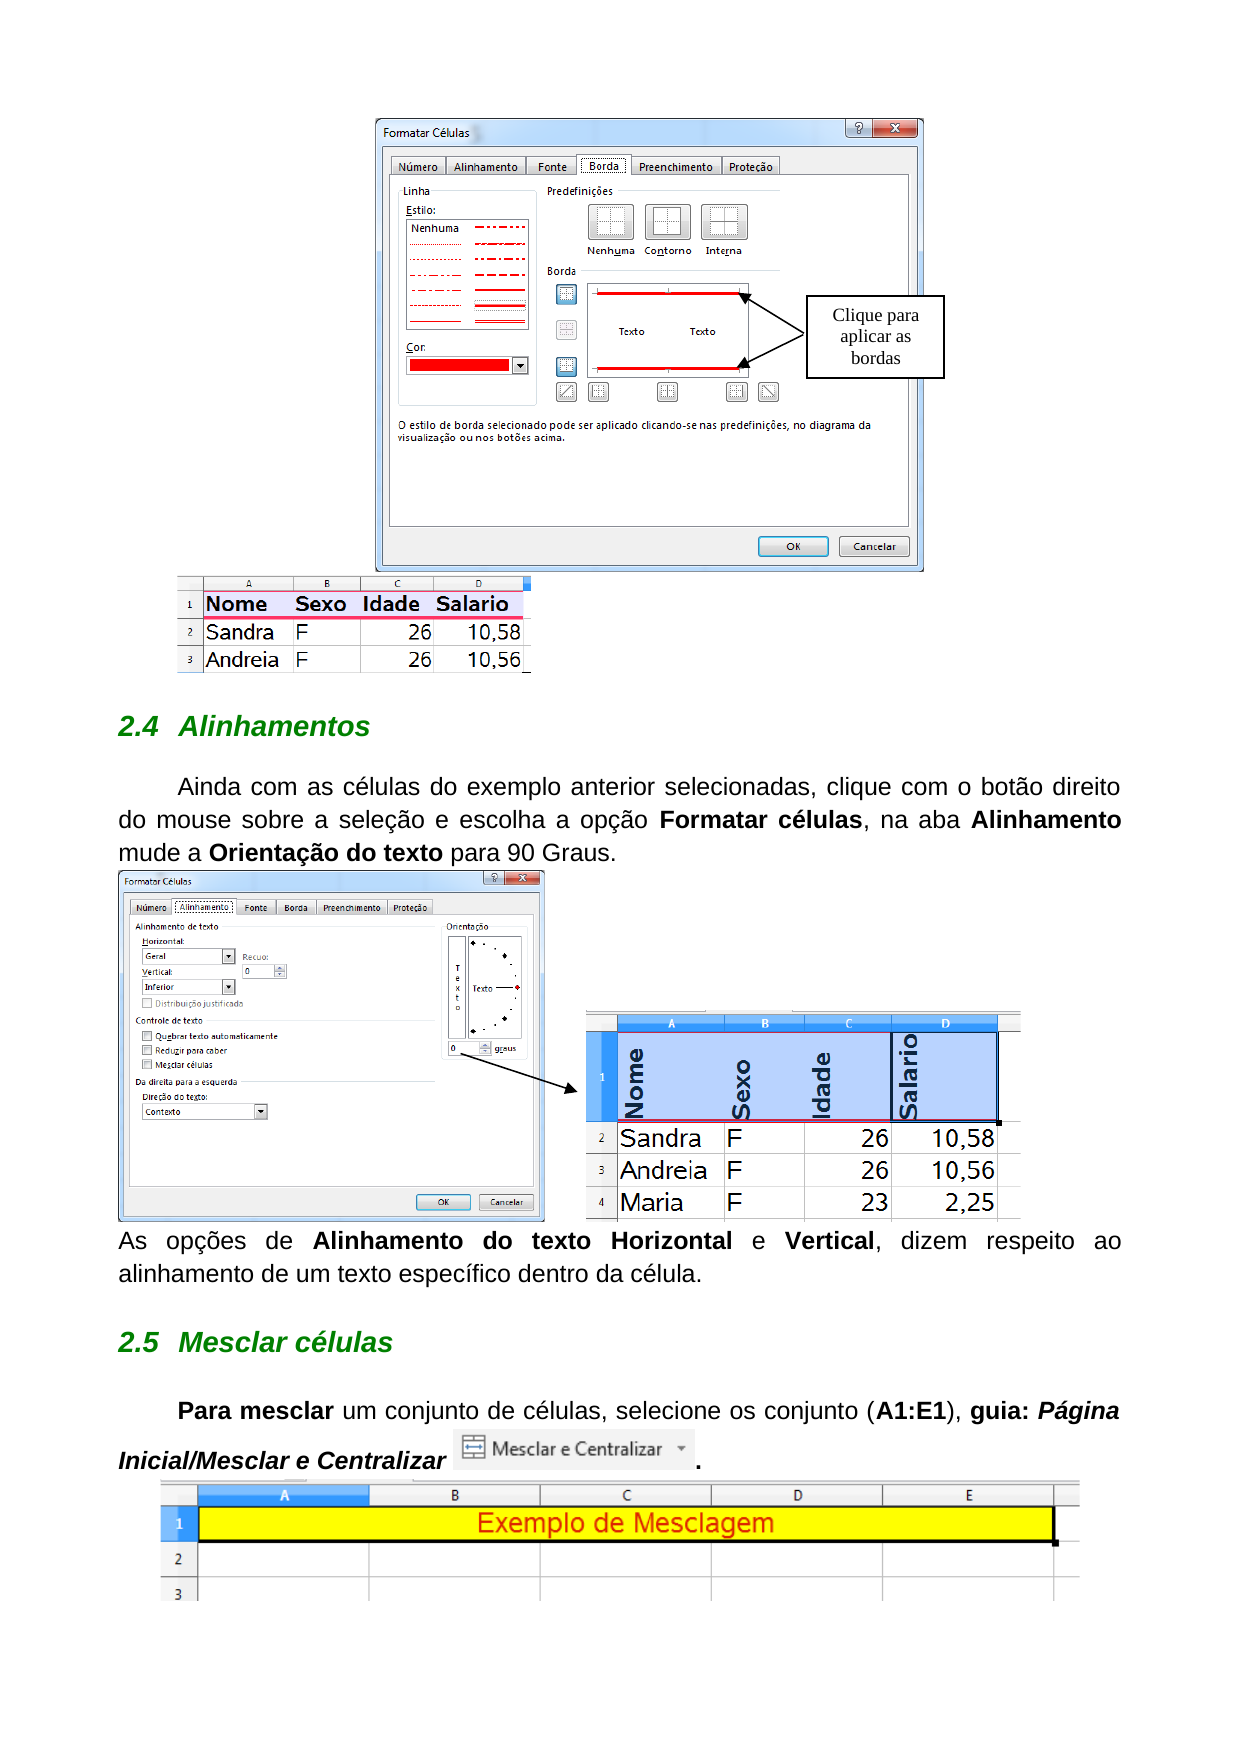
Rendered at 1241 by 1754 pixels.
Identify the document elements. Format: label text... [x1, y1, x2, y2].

text Para mesclar um conjunto de células, selecione os conjunto (A1:E1), guia: Página Inicial/Mesclar e Centralizar . [118, 1396, 1122, 1475]
subtitle Mesclar células [118, 1325, 1122, 1358]
picture [586, 1010, 1021, 1222]
picture [160, 1479, 1080, 1601]
picture [375, 118, 924, 572]
text Ainda com as células do exemplo anterior selecionadas, clique com o botão direito do mouse sobre a seleção e escolha a opção Formatar células, na aba Alinhamento mude a Orientação do texto para 90 Graus. [118, 772, 1122, 866]
picture [453, 1429, 695, 1470]
picture [177, 575, 531, 673]
subtitle Alinhamentos [118, 709, 1122, 742]
picture [118, 870, 545, 1222]
text As opções de Alinhamento do texto Horizontal e Vertical, dizem respeito ao alinhamento de um texto específico dentro da célula. [118, 1226, 1122, 1287]
